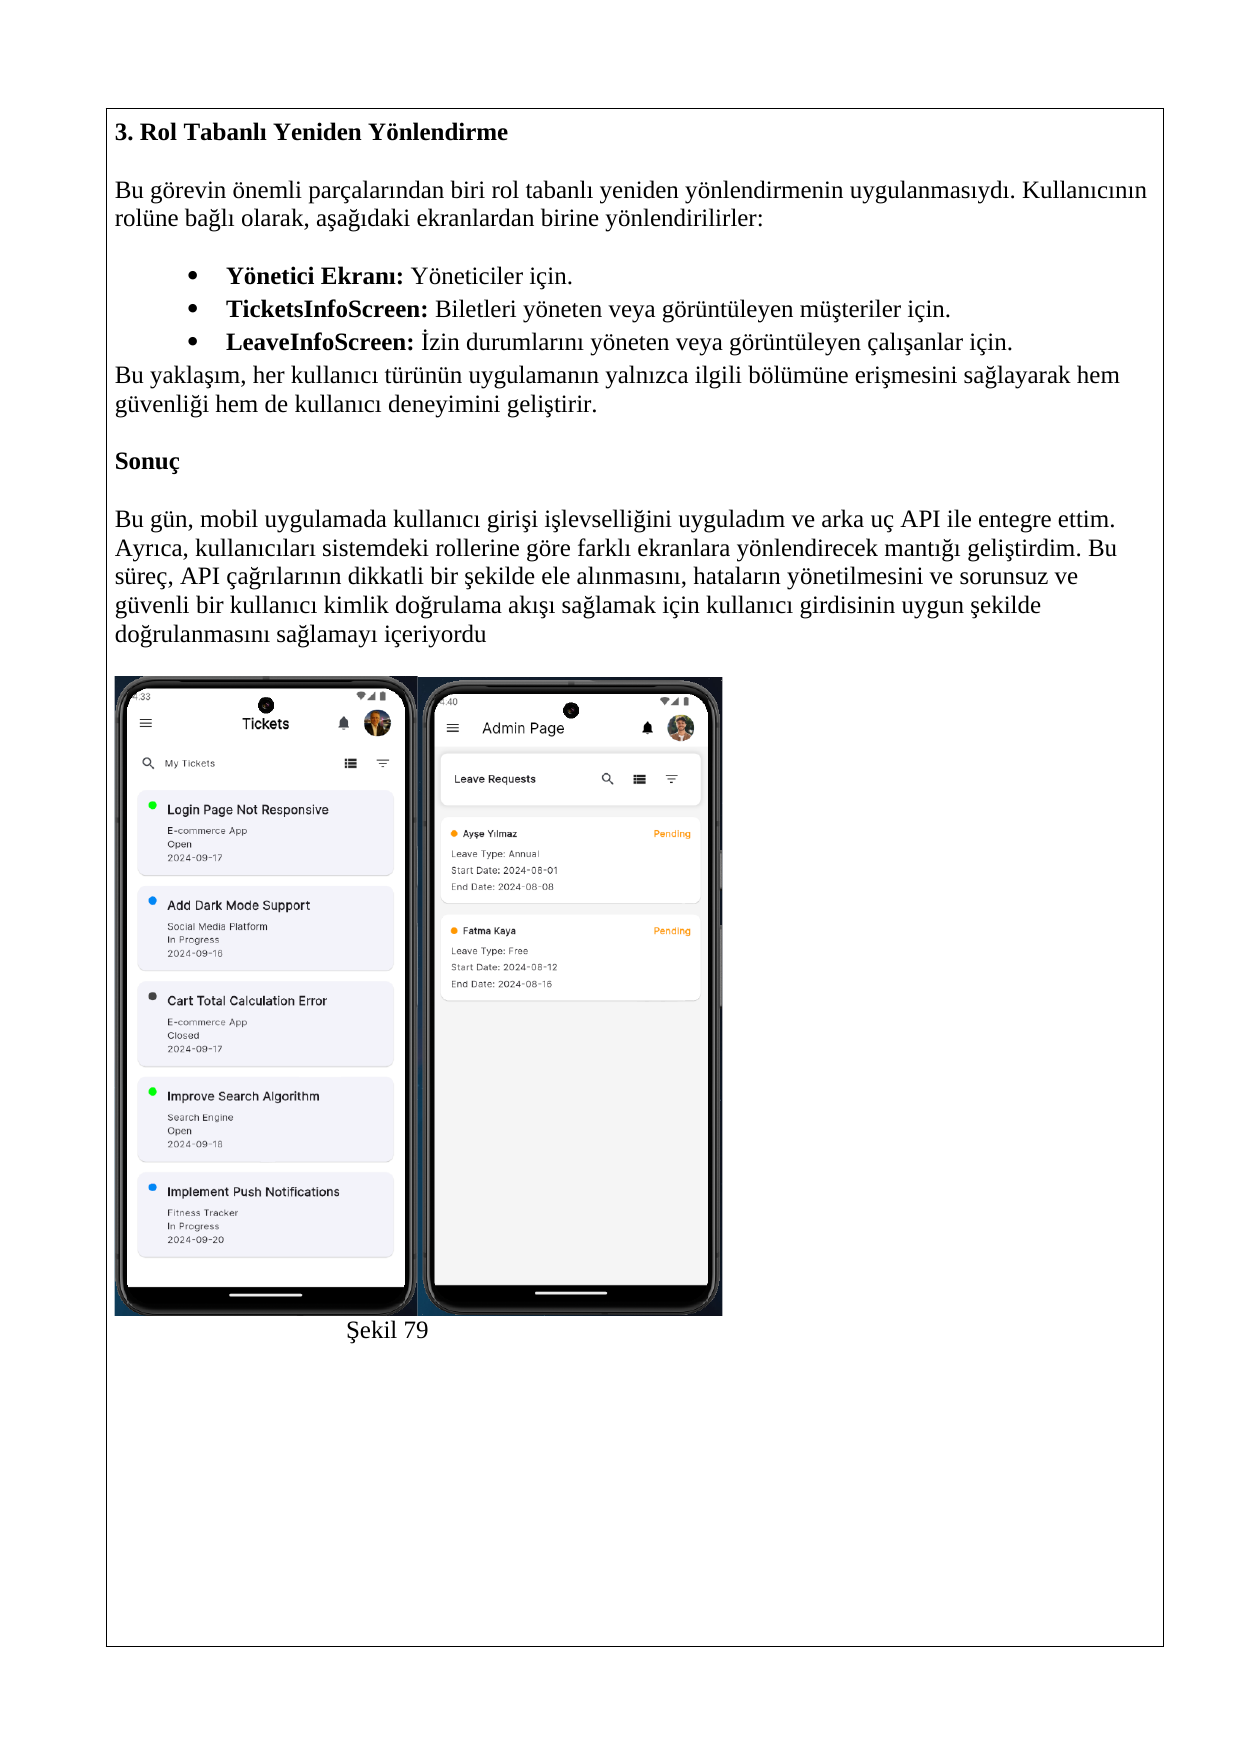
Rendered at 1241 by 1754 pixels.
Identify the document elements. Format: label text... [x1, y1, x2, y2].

table_header 3. Rol Tabanlı Yeniden Yönlendirme Bu görevin önemli parçalarından biri rol tabanlı yeniden yönlendirmenin uygulanmasıydı. Kullanıcının rolüne bağlı olarak, aşağıdaki ekranlardan birine yönlendirilirler: Yönetici Ekranı: Yöneticiler için. TicketsInfoScreen: Biletleri yöneten veya görüntüleyen müşteriler için. LeaveInfoScreen: İzin durumlarını yöneten veya görüntüleyen çalışanlar için. Bu yaklaşım, her kullanıcı türünün uygulamanın yalnızca ilgili bölümüne erişmesini sağlayarak hem güvenliği hem de kullanıcı deneyimini geliştirir. Sonuç Bu gün, mobil uygulamada kullanıcı girişi işlevselliğini uyguladım ve arka uç API ile entegre ettim. Ayrıca, kullanıcıları sistemdeki rollerine göre farklı ekranlara yönlendirecek mantığı geliştirdim. Bu süreç, API çağrılarının dikkatli bir şekilde ele alınmasını, hataların yönetilmesini ve sorunsuz ve güvenli bir kullanıcı kimlik doğrulama akışı sağlamak için kullanıcı girdisinin uygun şekilde doğrulanmasını sağlamayı içeriyordu Şekil 79 [107, 109, 1163, 1646]
picture [114, 676, 723, 1316]
